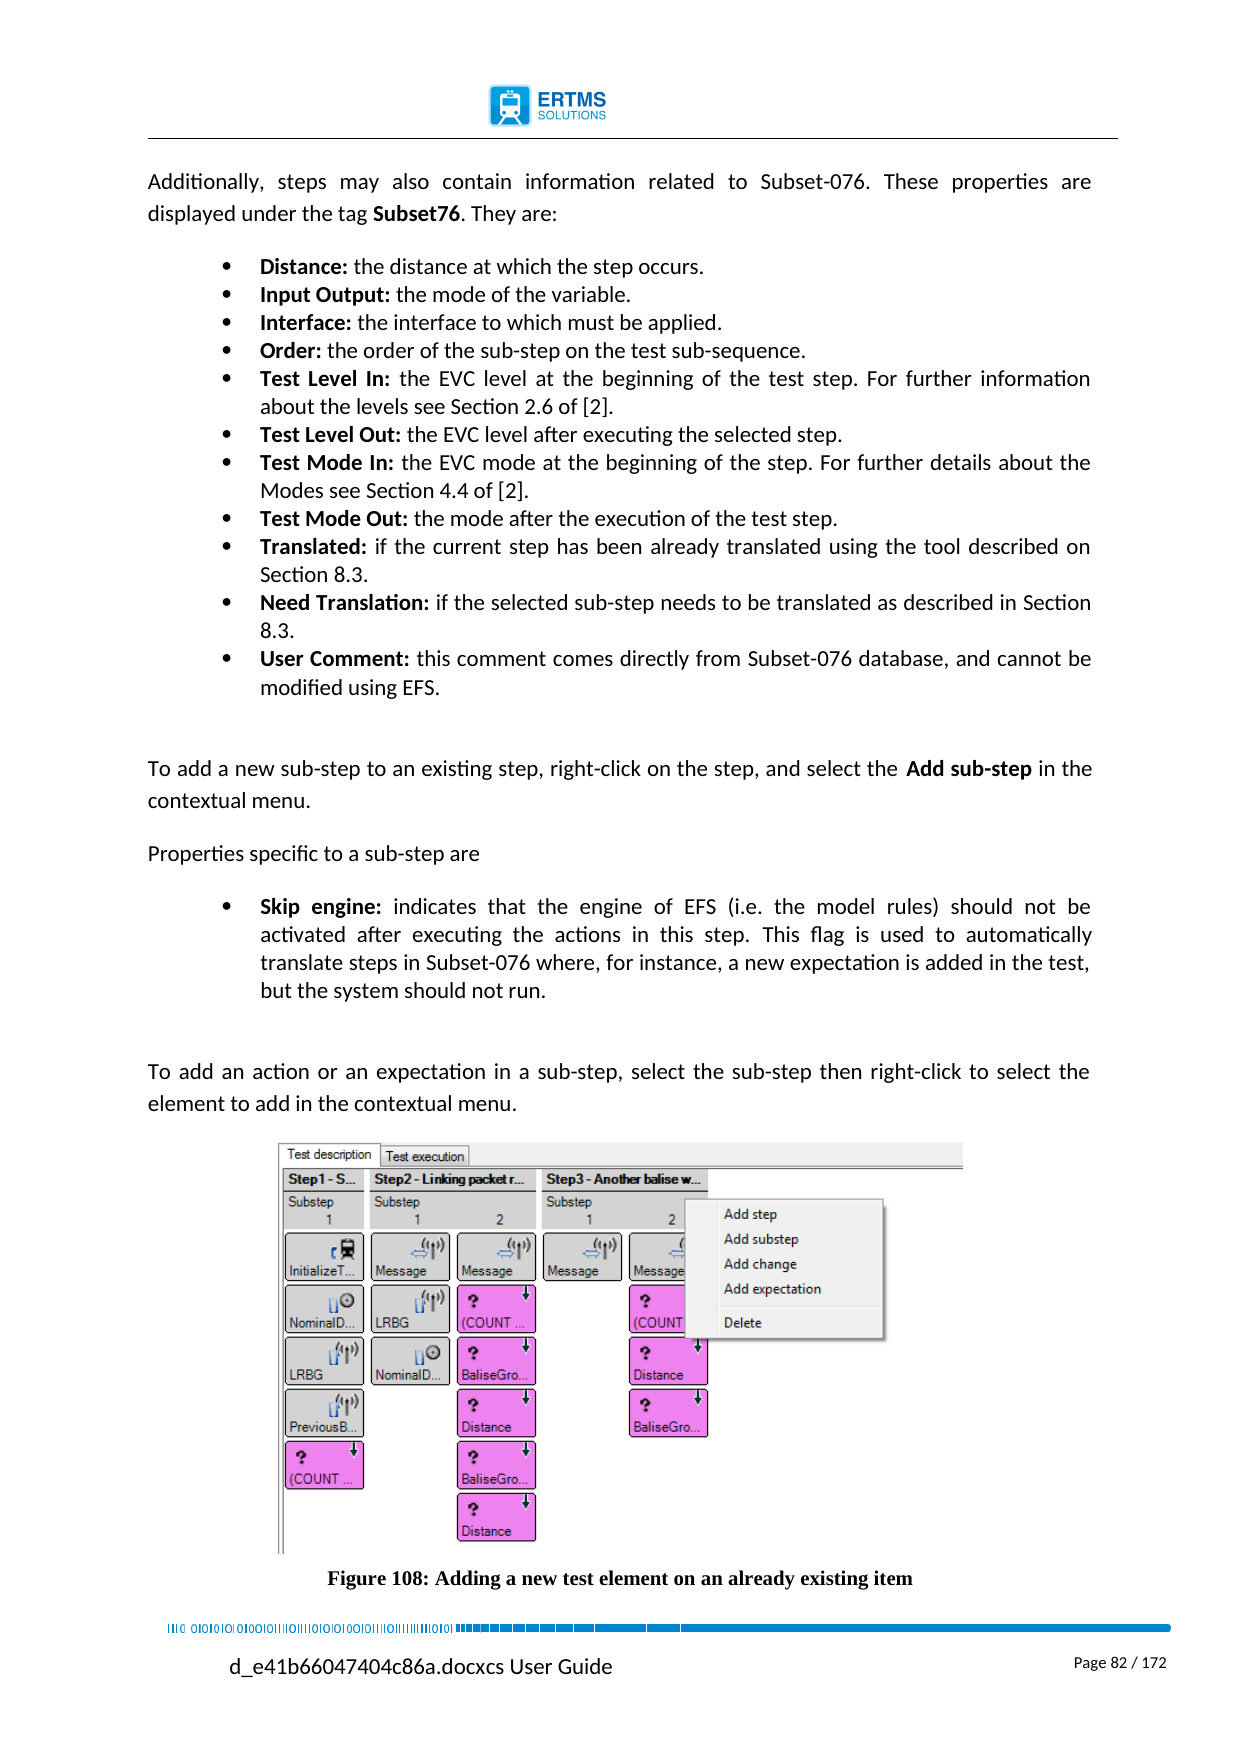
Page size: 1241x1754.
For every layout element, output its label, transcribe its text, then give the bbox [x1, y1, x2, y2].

list Skip engine: indicates that the engine of EFS (i.e. the model rules) should not be activated after executing the actions in this step. This flag is used to automatically translate steps in Subset-076 where, for instance, a new expectation is added in the test, but the system should not run. [223, 892, 1093, 1004]
text Properties specific to a sub-step are [148, 839, 1093, 867]
list Test Mode In: the EVC mode at the beginning of the step. For further details about the Modes see Section 4.4 of [2]. [223, 448, 1093, 504]
text Additionally, steps may also contain information related to Subset-076. These properties are displayed under the tag Subset76. They are: [148, 167, 1093, 227]
list Test Level Out: the EVC level after executing the selected step. [223, 420, 1093, 448]
text To add an action or an expectation in a sub-step, select the sub-step then right-click to select the element to add in the contextual menu. [148, 1057, 1093, 1117]
list Distance: the distance at which the step occurs. [223, 252, 1093, 280]
list Test Mode Out: the mode after the execution of the test step. [223, 504, 1093, 532]
text To add a new sub-step to an existing step, right-click on the step, and select the Add sub-step in the contextual menu. [148, 754, 1093, 814]
picture [477, 73, 617, 138]
list Need Translation: if the selected sub-step needs to be translated as described in Section 8.3. [223, 588, 1093, 644]
list User Comment: this comment comes directly from Subset-076 database, and cannot be modified using EFS. [223, 644, 1093, 701]
list Interface: the interface to which must be applied. [223, 308, 1093, 336]
list Translated: if the current step has been already translated using the tool described on Section 8.3. [223, 532, 1093, 588]
list Test Level In: the EVC level at the beginning of the test step. For further information about the levels see Section 2.6 of [2]. [223, 364, 1093, 420]
list Input Output: the mode of the variable. [223, 280, 1093, 308]
list Order: the order of the sub-step on the test sub-sequence. [223, 336, 1093, 364]
picture [167, 1624, 1171, 1633]
text Figure 108: Adding a new test element on an already existing item [148, 1566, 1093, 1590]
picture [277, 1142, 964, 1554]
